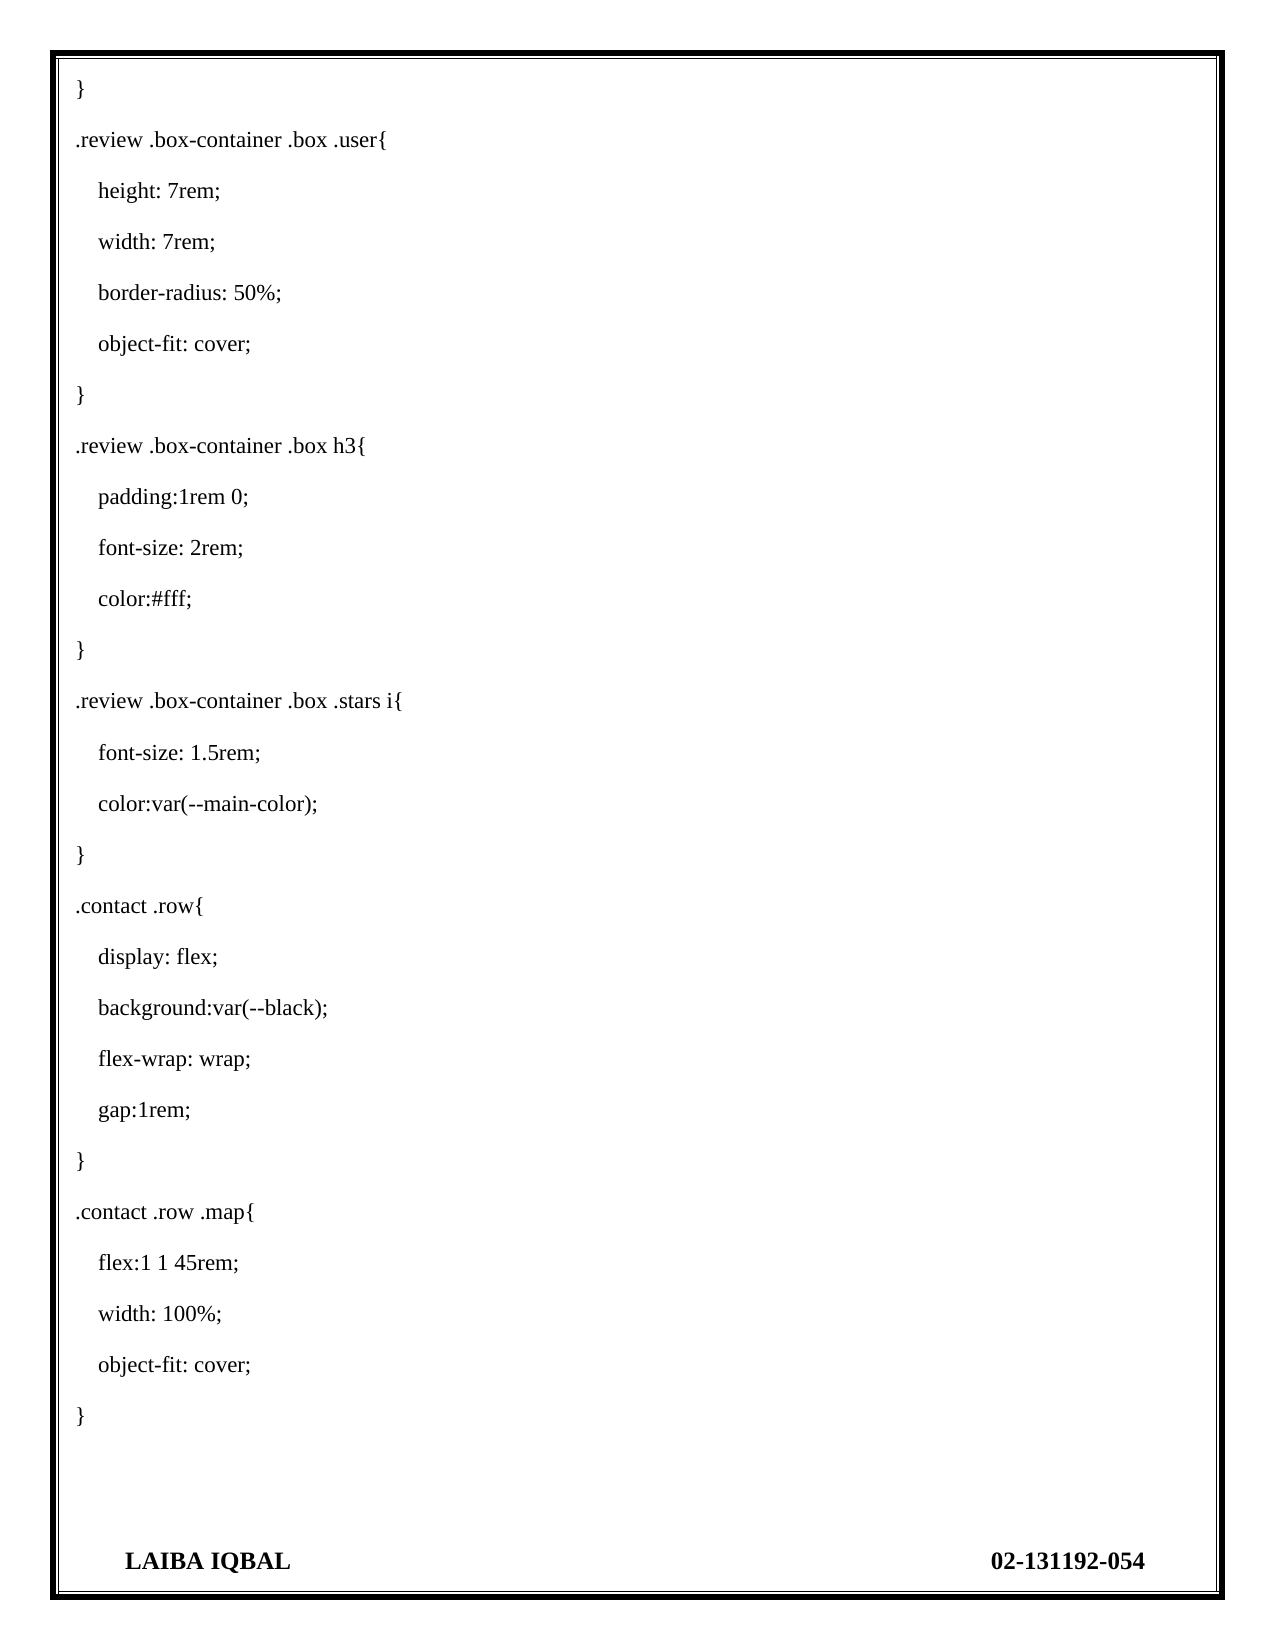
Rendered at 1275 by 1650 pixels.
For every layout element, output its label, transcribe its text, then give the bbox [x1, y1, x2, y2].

text flex:1 1 45rem; [75, 1249, 1200, 1275]
text .review .box-container .box h3{ [75, 432, 1200, 459]
text font-size: 2rem; [75, 534, 1200, 561]
text width: 100%; [75, 1300, 1200, 1326]
text height: 7rem; [75, 177, 1200, 203]
text color:var(--main-color); [75, 789, 1200, 816]
text gap:1rem; [75, 1096, 1200, 1122]
text } [75, 1147, 1200, 1173]
text .contact .row{ [75, 892, 1200, 918]
text } [75, 381, 1200, 408]
text font-size: 1.5rem; [75, 738, 1200, 765]
text object-fit: cover; [75, 330, 1200, 357]
text border-radius: 50%; [75, 279, 1200, 306]
text background:var(--black); [75, 994, 1200, 1020]
text .review .box-container .box .stars i{ [75, 687, 1200, 714]
text width: 7rem; [75, 228, 1200, 254]
text padding:1rem 0; [75, 483, 1200, 510]
text flex-wrap: wrap; [75, 1045, 1200, 1071]
text } [75, 75, 1200, 101]
text color:#fff; [75, 585, 1200, 612]
text } [75, 1402, 1200, 1428]
text .contact .row .map{ [75, 1198, 1200, 1224]
text } [75, 841, 1200, 867]
text display: flex; [75, 943, 1200, 969]
text } [75, 636, 1200, 663]
text .review .box-container .box .user{ [75, 126, 1200, 152]
text object-fit: cover; [75, 1351, 1200, 1377]
